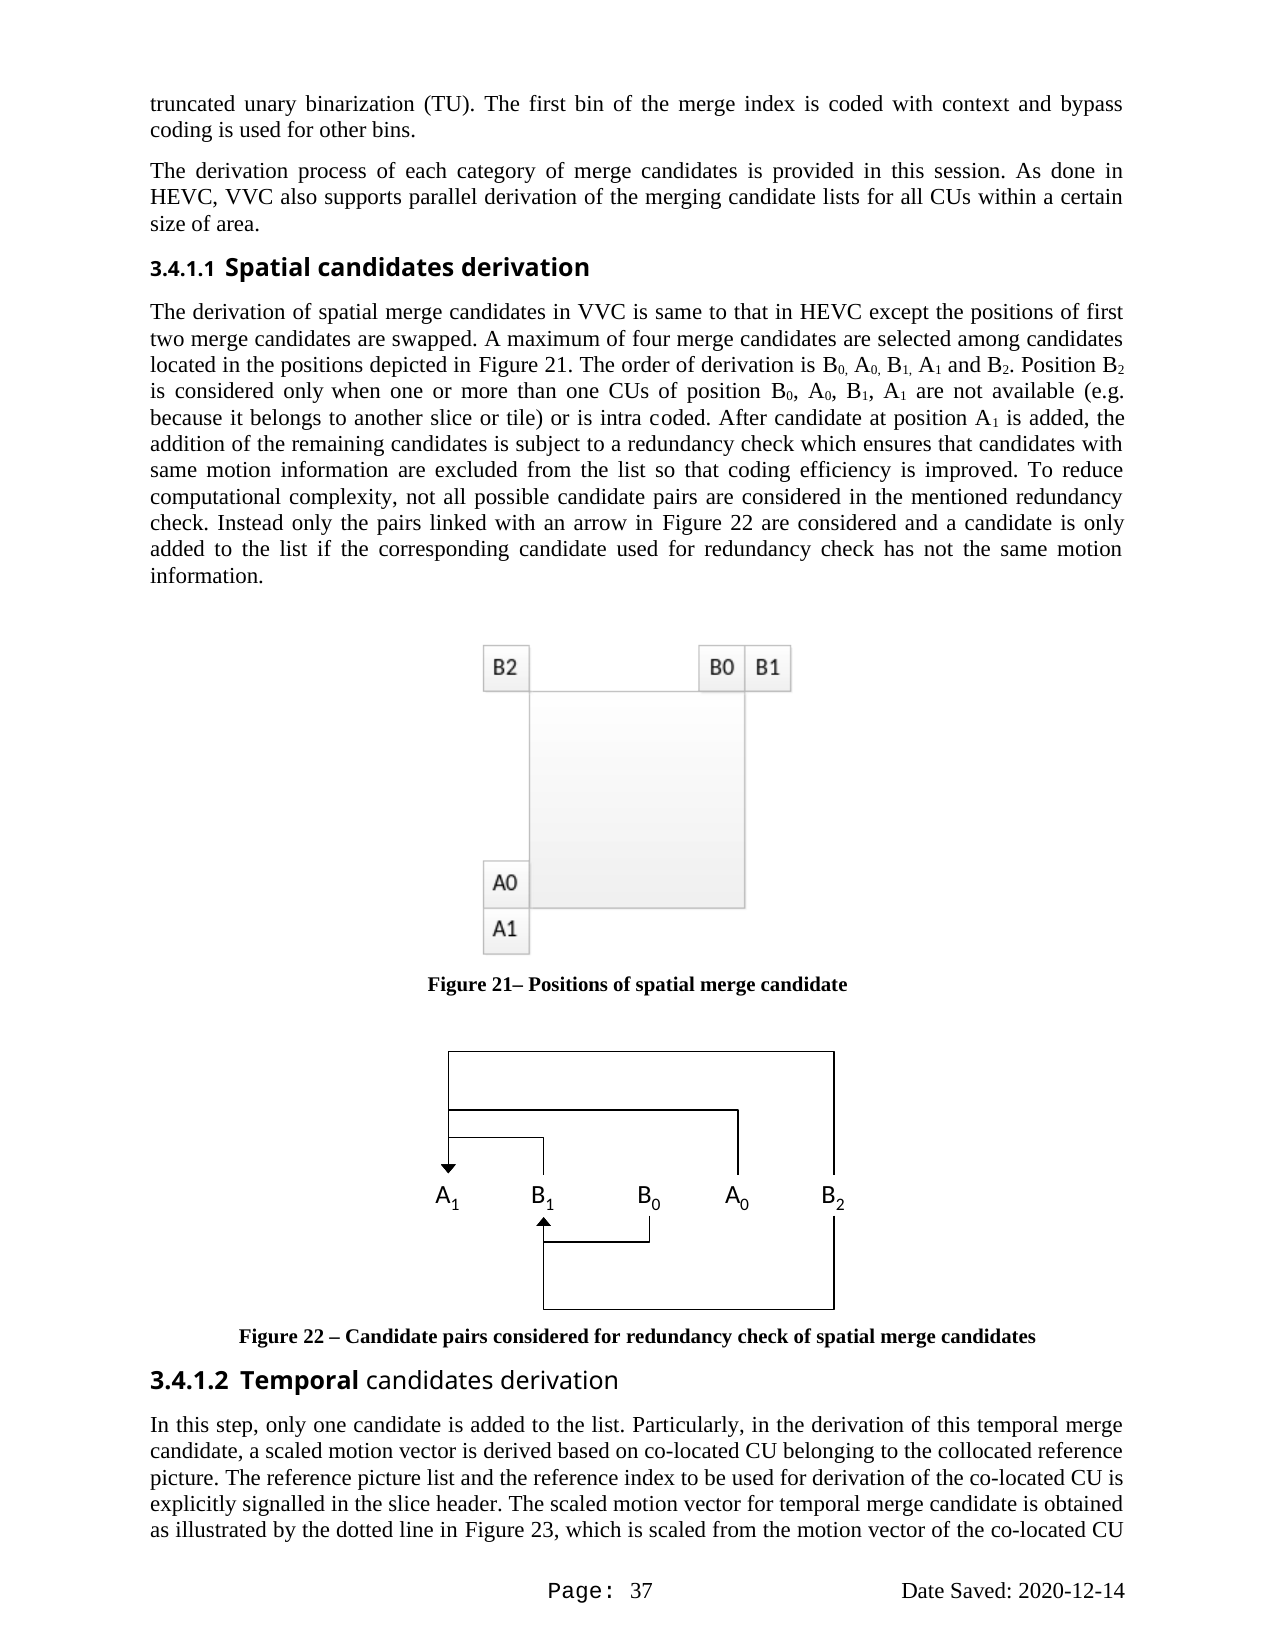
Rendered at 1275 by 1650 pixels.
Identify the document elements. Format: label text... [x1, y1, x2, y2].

text The derivation process of each category of merge candidates is provided in this session. As done in HEVC, VVC also supports parallel derivation of the merging candidate lists for all CUs within a certain size of area. [150, 157, 1125, 236]
subtitle Spatial candidates derivation [150, 250, 1125, 284]
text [150, 90, 1125, 143]
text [150, 1411, 1125, 1543]
text Figure 21– Positions of spatial merge candidate [150, 972, 1125, 996]
text Figure 22 – Candidate pairs considered for redundancy check of spatial merge candidates [150, 1324, 1125, 1348]
text The derivation of spatial merge candidates in VVC is same to that in HEVC except the positions of first two merge candidates are swapped. A maximum of four merge candidates are selected among candidates located in the positions depicted in Figure 21. The order of derivation is B0, A0, B1, A1 and B2. Position B2 is considered only when one or more than one CUs of position B0, A0, B1, A1 are not available (e.g. because it belongs to another slice or tile) or is intra coded. After candidate at position A1 is added, the addition of the remaining candidates is subject to a redundancy check which ensures that candidates with same motion information are excluded from the list so that coding efficiency is improved. To reduce computational complexity, not all possible candidate pairs are considered in the mentioned redundancy check. Instead only the pairs linked with an arrow in Figure 22 are considered and a candidate is only added to the list if the corresponding candidate used for redundancy check has not the same motion information. [150, 298, 1125, 588]
subtitle Temporal candidates derivation [150, 1363, 1125, 1397]
